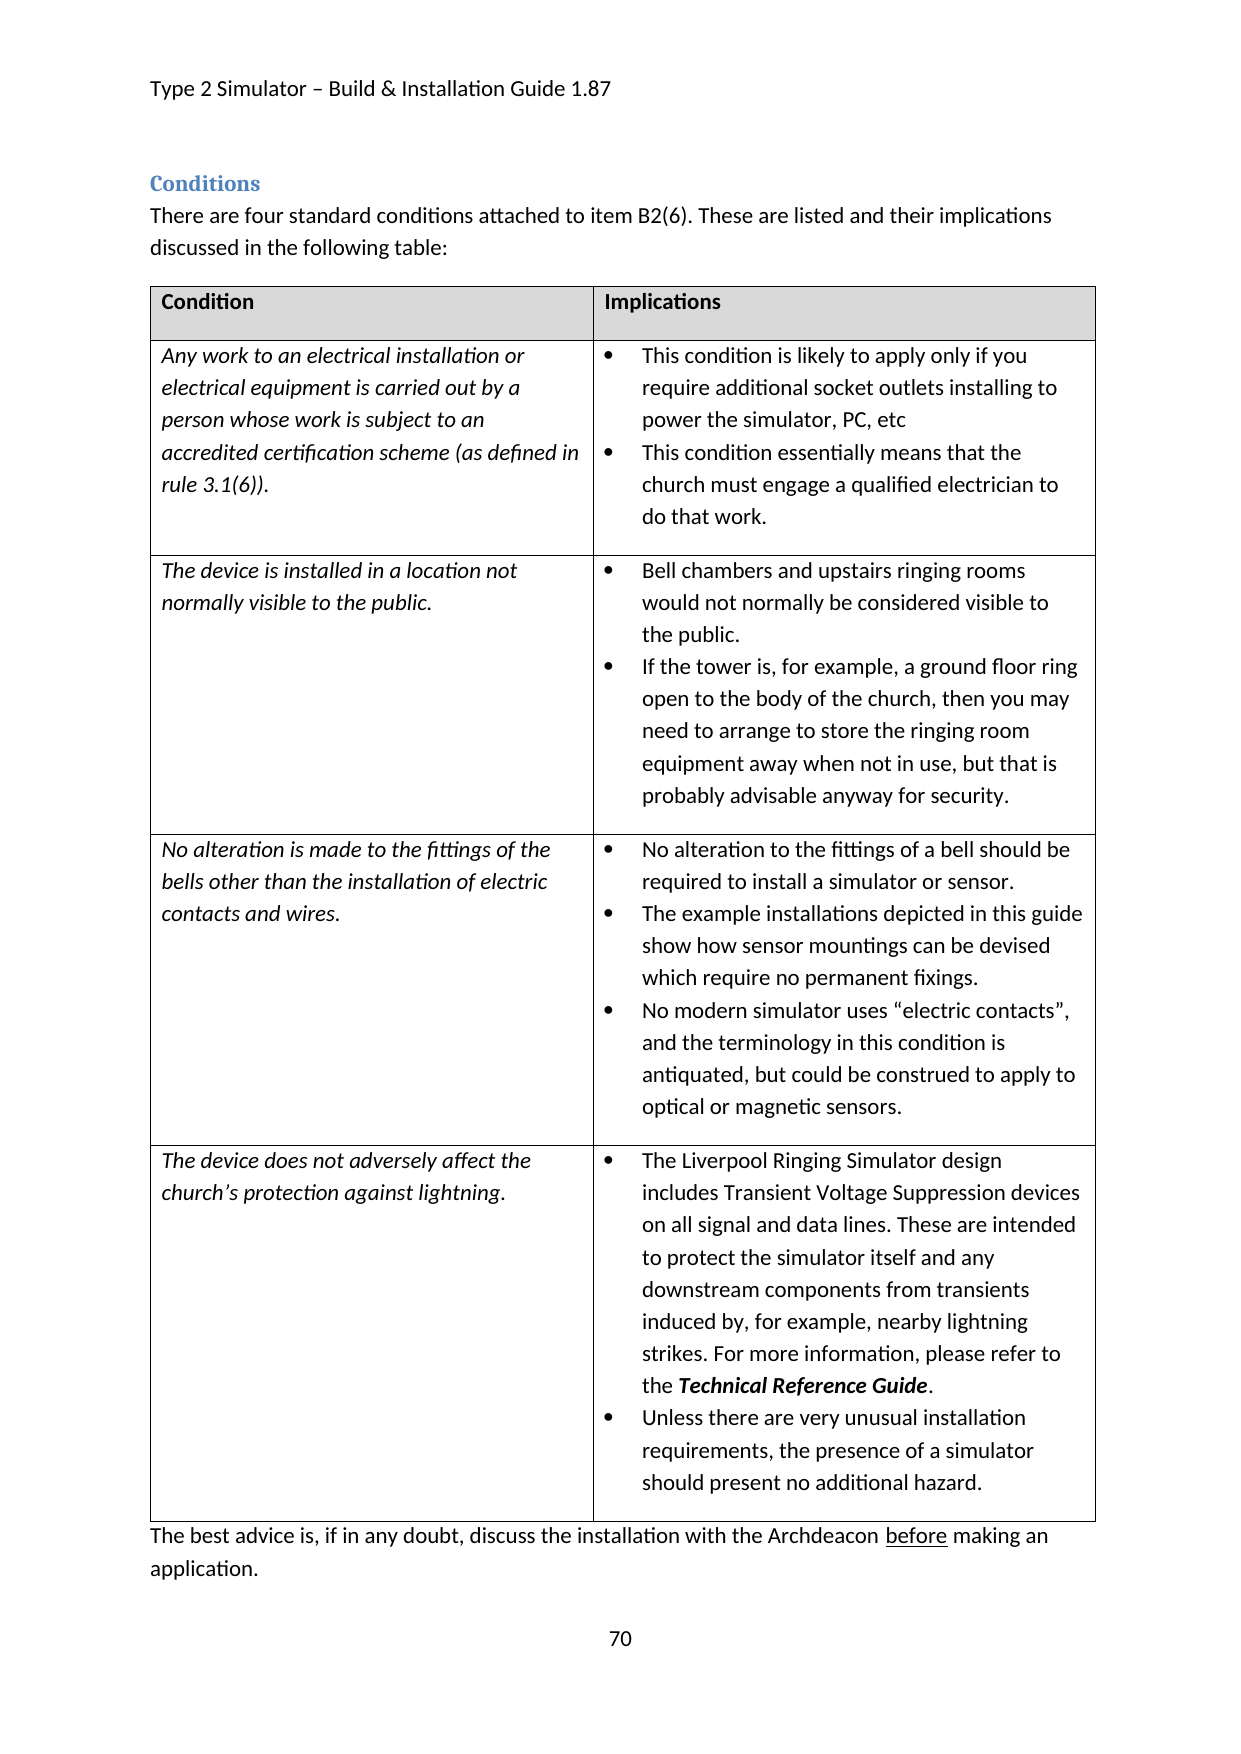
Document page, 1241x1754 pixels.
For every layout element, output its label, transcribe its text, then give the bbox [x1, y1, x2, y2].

text The best advice is, if in any doubt, discuss the installation with the Archdeacon before making an application. [150, 1522, 1090, 1582]
table_cell The device does not adversely affect the church’s protection against lightning. [151, 1146, 593, 1521]
table_cell This condition is likely to apply only if you require additional socket outlets installing to power the simulator, PC, etc This condition essentially means that the church must engage a qualified electrician to do that work. [594, 341, 1095, 555]
table_cell The device is installed in a location not normally visible to the public. [151, 556, 593, 834]
table_header Implications [594, 287, 1095, 340]
subtitle Conditions [150, 171, 1090, 197]
table_cell The Liverpool Ringing Simulator design includes Transient Voltage Suppression devices on all signal and data lines. These are intended to protect the simulator itself and any downstream components from transients induced by, for example, nearby lightning strikes. For more information, please refer to the Technical Reference Guide. Unless there are very unusual installation requirements, the presence of a simulator should present no additional hazard. [594, 1146, 1095, 1521]
table_cell No alteration is made to the fittings of the bells other than the installation of electric contacts and wires. [151, 835, 593, 1145]
table_cell Bell chambers and upstairs ringing rooms would not normally be considered visible to the public. If the tower is, for example, a ground floor ring open to the body of the church, then you may need to arrange to store the ringing room equipment away when not in use, but that is probably advisable anyway for security. [594, 556, 1095, 834]
table_cell No alteration to the fittings of a bell should be required to install a simulator or sensor. The example installations depicted in this guide show how sensor mountings can be devised which require no permanent fixings. No modern simulator uses “electric contacts”, and the terminology in this condition is antiquated, but could be construed to apply to optical or magnetic sensors. [594, 835, 1095, 1145]
text There are four standard conditions attached to item B2(6). These are listed and their implications discussed in the following table: [150, 201, 1090, 261]
table_cell Any work to an electrical installation or electrical equipment is carried out by a person whose work is subject to an accredited certification scheme (as defined in rule 3.1(6)). [151, 341, 593, 555]
table_header Condition [151, 287, 593, 340]
